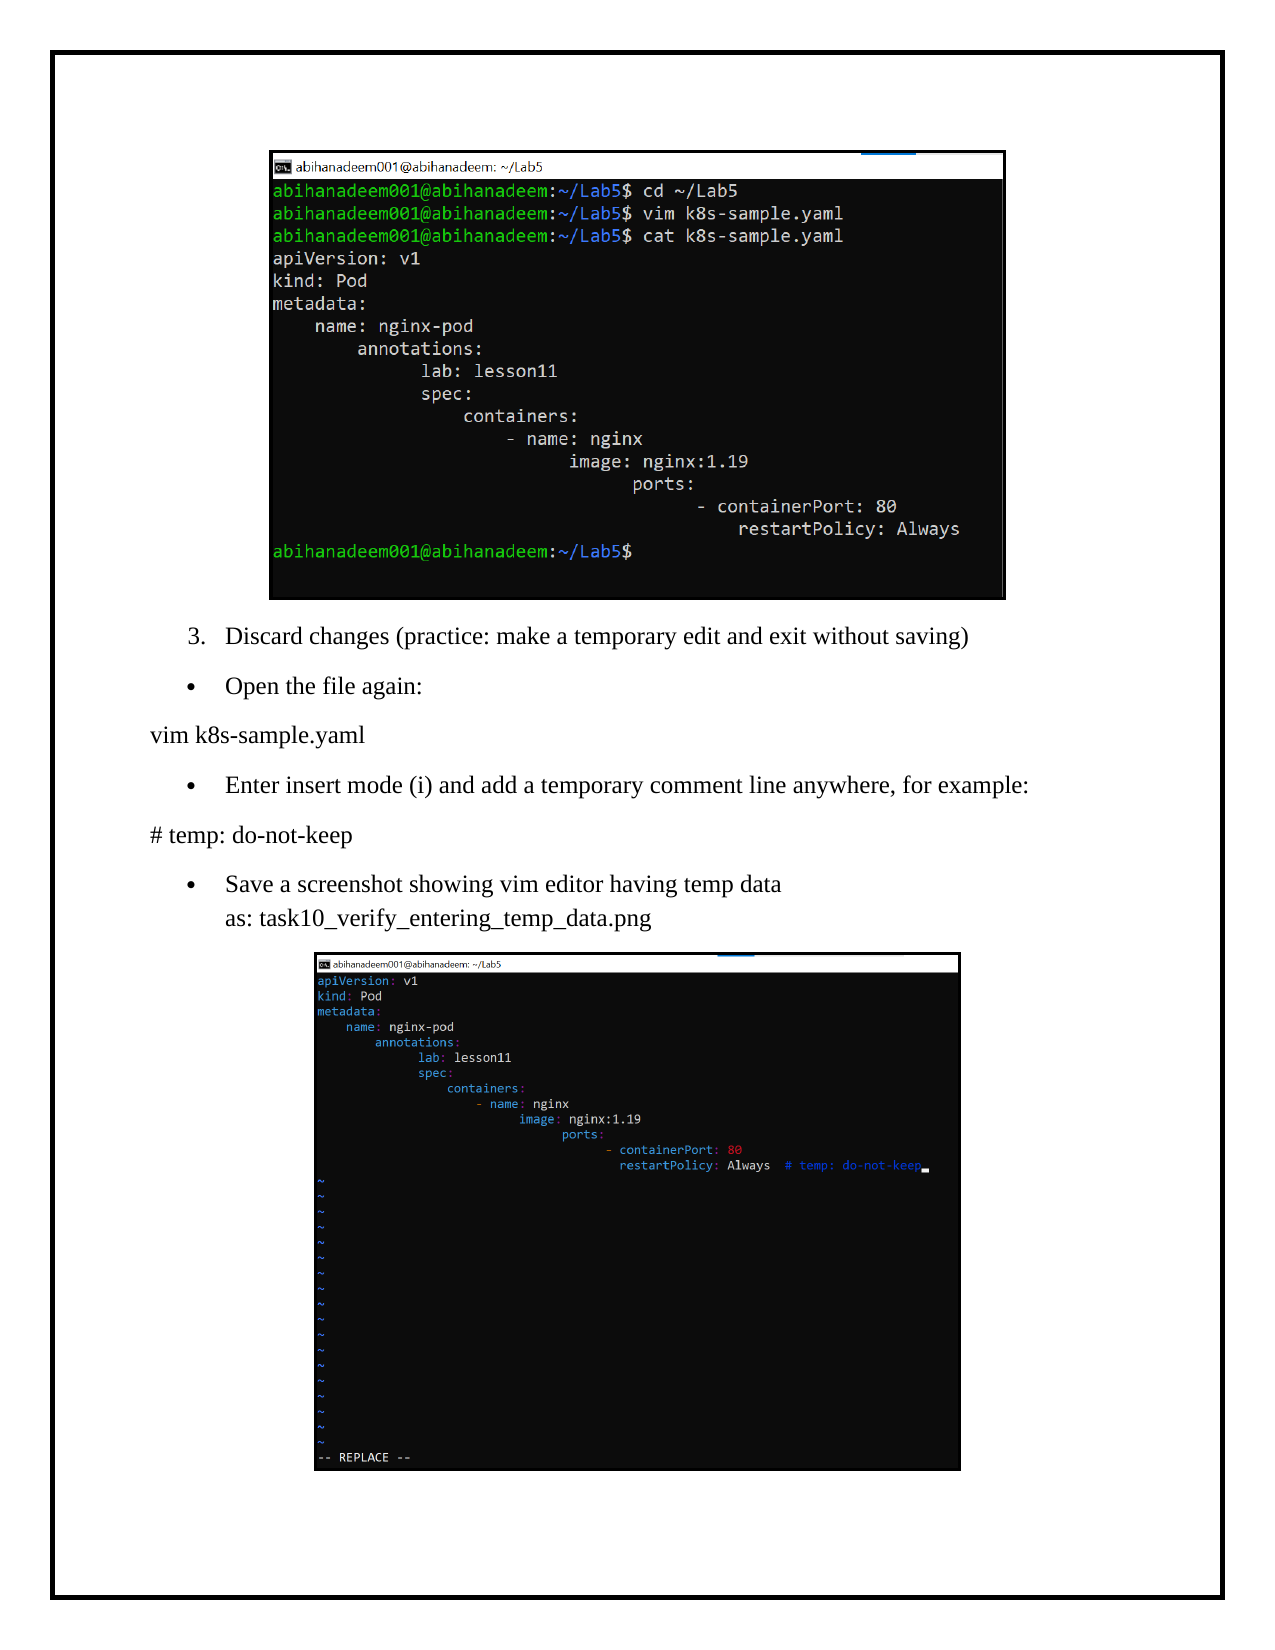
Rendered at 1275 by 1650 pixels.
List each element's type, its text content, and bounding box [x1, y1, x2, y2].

picture [317, 955, 958, 1468]
list Open the file again: [187, 671, 1125, 699]
text # temp: do-not-keep [150, 820, 1125, 849]
list Discard changes (practice: make a temporary edit and exit without saving) [187, 621, 1125, 650]
text vim k8s-sample.yaml [150, 721, 1125, 749]
list Enter insert mode (i) and add a temporary comment line anywhere, for example: [187, 770, 1125, 799]
list Save a screenshot showing vim editor having temp data as: task10_verify_entering_temp_data.png [187, 869, 1125, 931]
picture [273, 153, 1003, 597]
